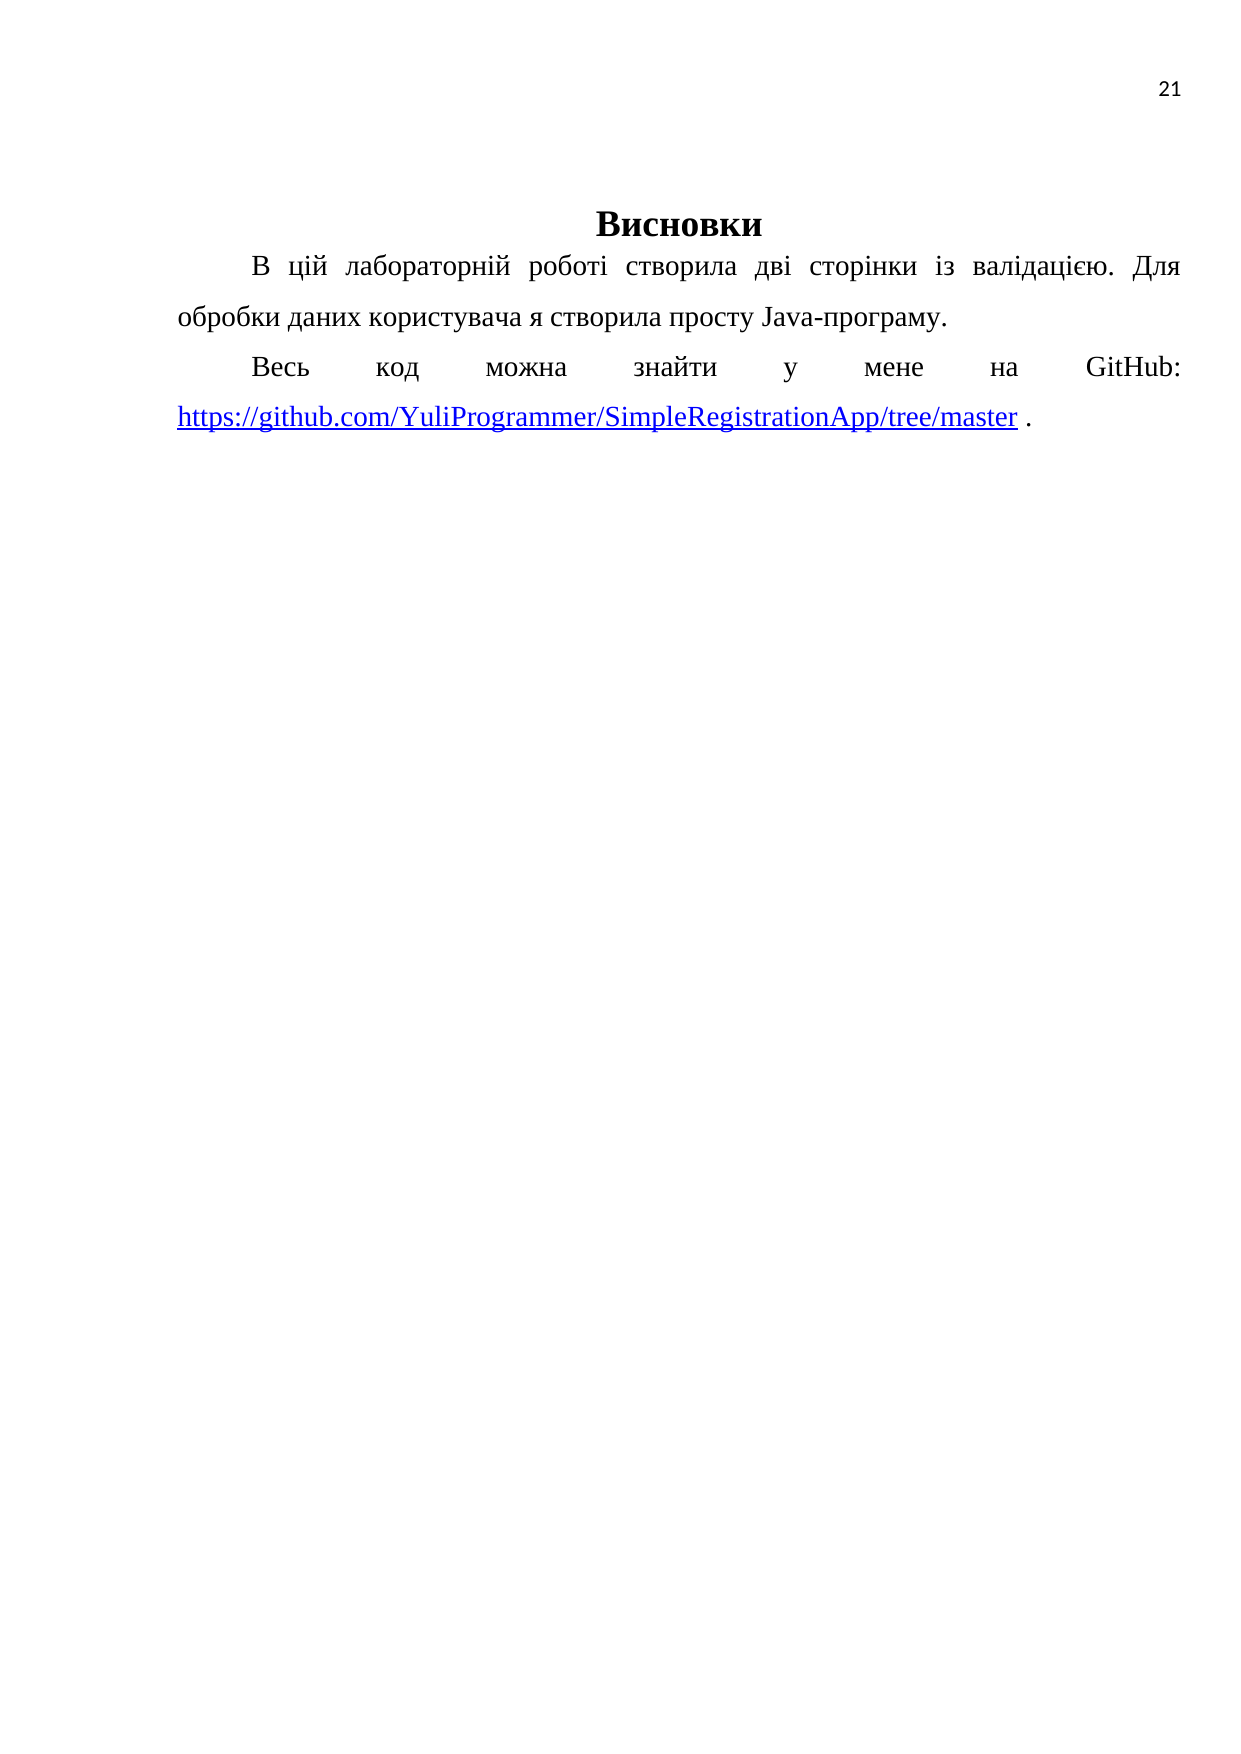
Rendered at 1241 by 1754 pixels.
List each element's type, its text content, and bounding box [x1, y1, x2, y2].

text В цій лабораторній роботі створила дві сторінки із валідацією. Для обробки даних користувача я створила просту Java-програму. [177, 248, 1181, 332]
subtitle Висновки [177, 202, 1181, 245]
text Весь код можна знайти у мене на GitHub: https://github.com/YuliProgrammer/SimpleRegistrationApp/tree/master . [177, 349, 1181, 433]
